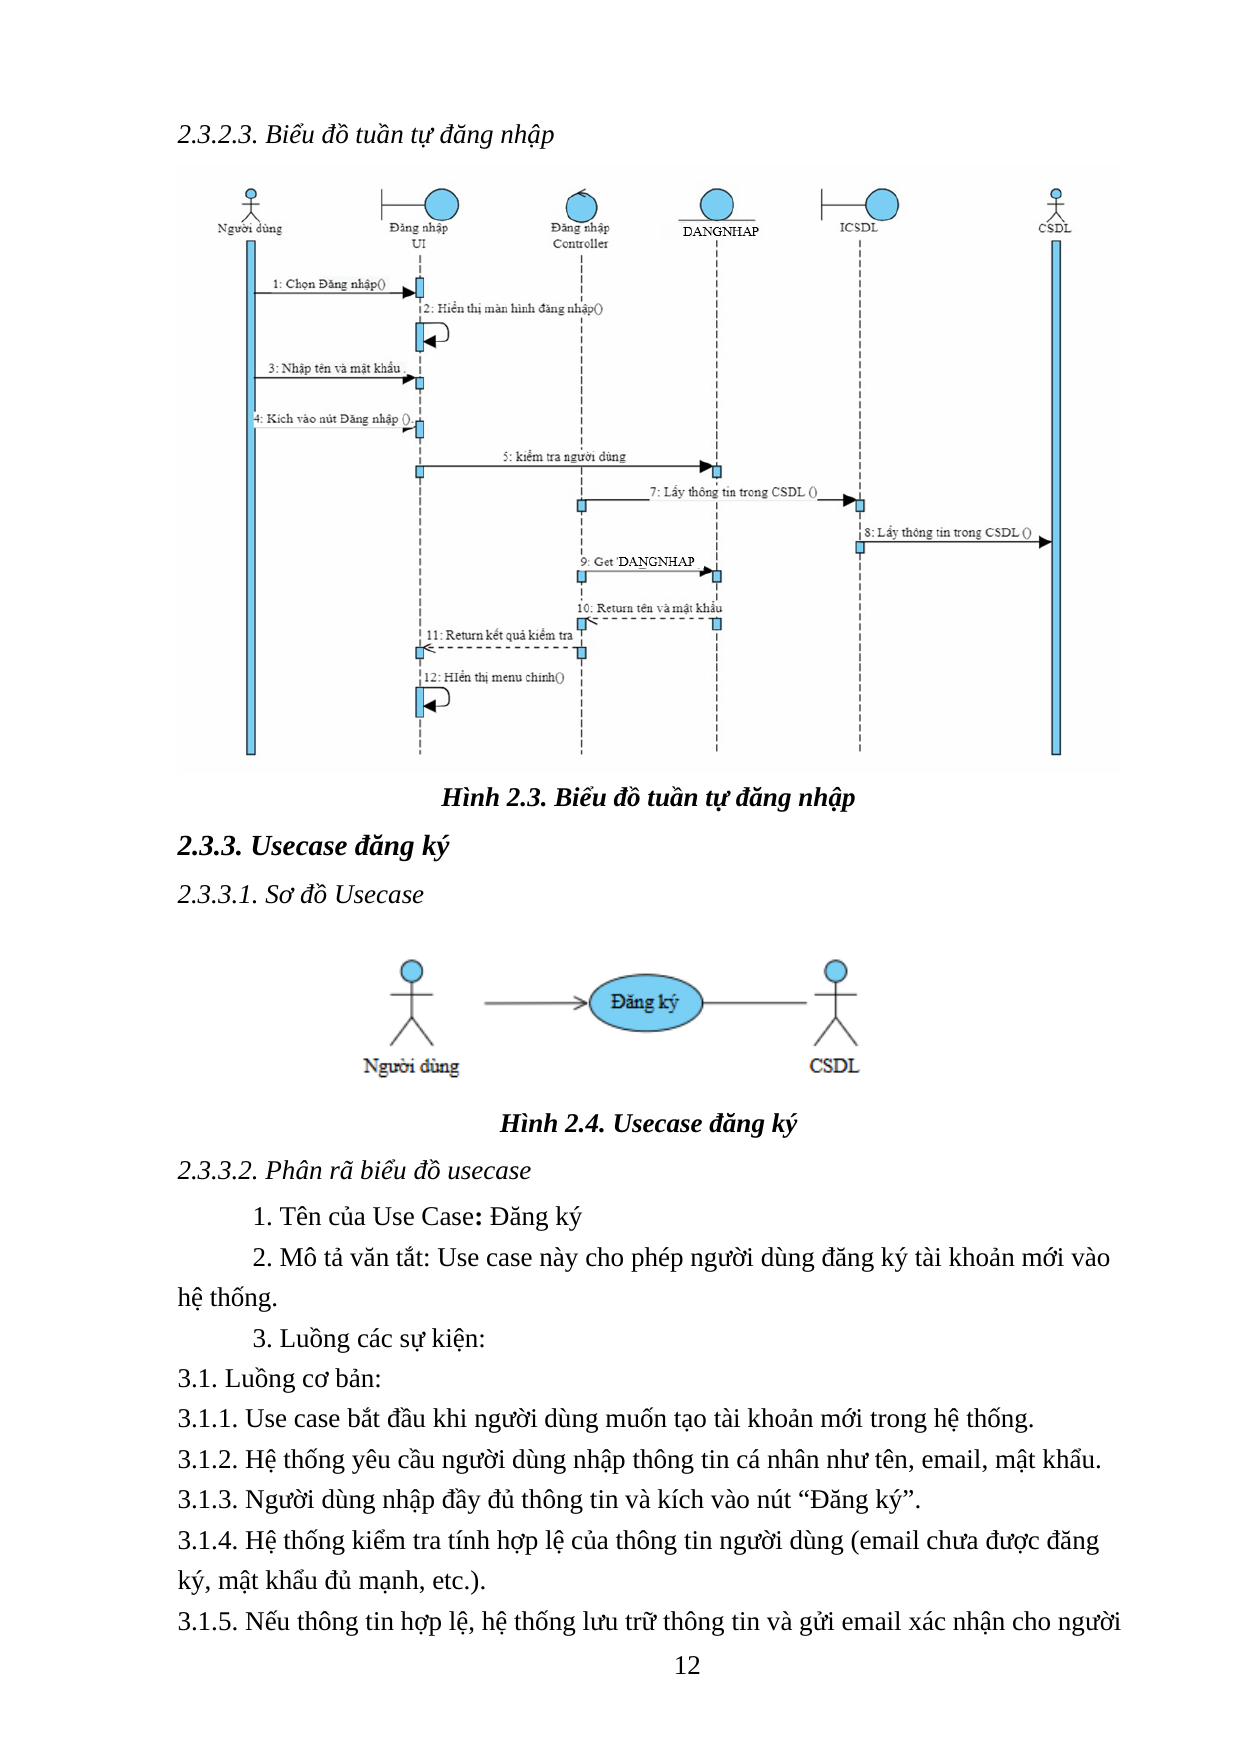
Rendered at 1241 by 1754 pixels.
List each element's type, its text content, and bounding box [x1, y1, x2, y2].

picture [337, 925, 962, 1098]
text 1. Tên của Use Case: Đăng ký [177, 1201, 1122, 1232]
text 2.3.3. Usecase đăng ký [177, 828, 1122, 862]
text 2. Mô tả văn tắt: Use case này cho phép người dùng đăng ký tài khoản mới vào hệ thống. [177, 1241, 1122, 1312]
text 2.3.3.1. Sơ đồ Usecase [177, 878, 1122, 910]
text 2.3.3.2. Phân rã biểu đồ usecase [177, 1154, 1122, 1185]
text Hình 2.4. Usecase đăng ký [177, 1107, 1122, 1138]
text Hình 2.3. Biểu đồ tuần tự đăng nhập [177, 782, 1122, 813]
picture [177, 164, 1123, 773]
text 2.3.2.3. Biểu đồ tuần tự đăng nhập [177, 118, 1122, 149]
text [177, 1322, 1122, 1636]
